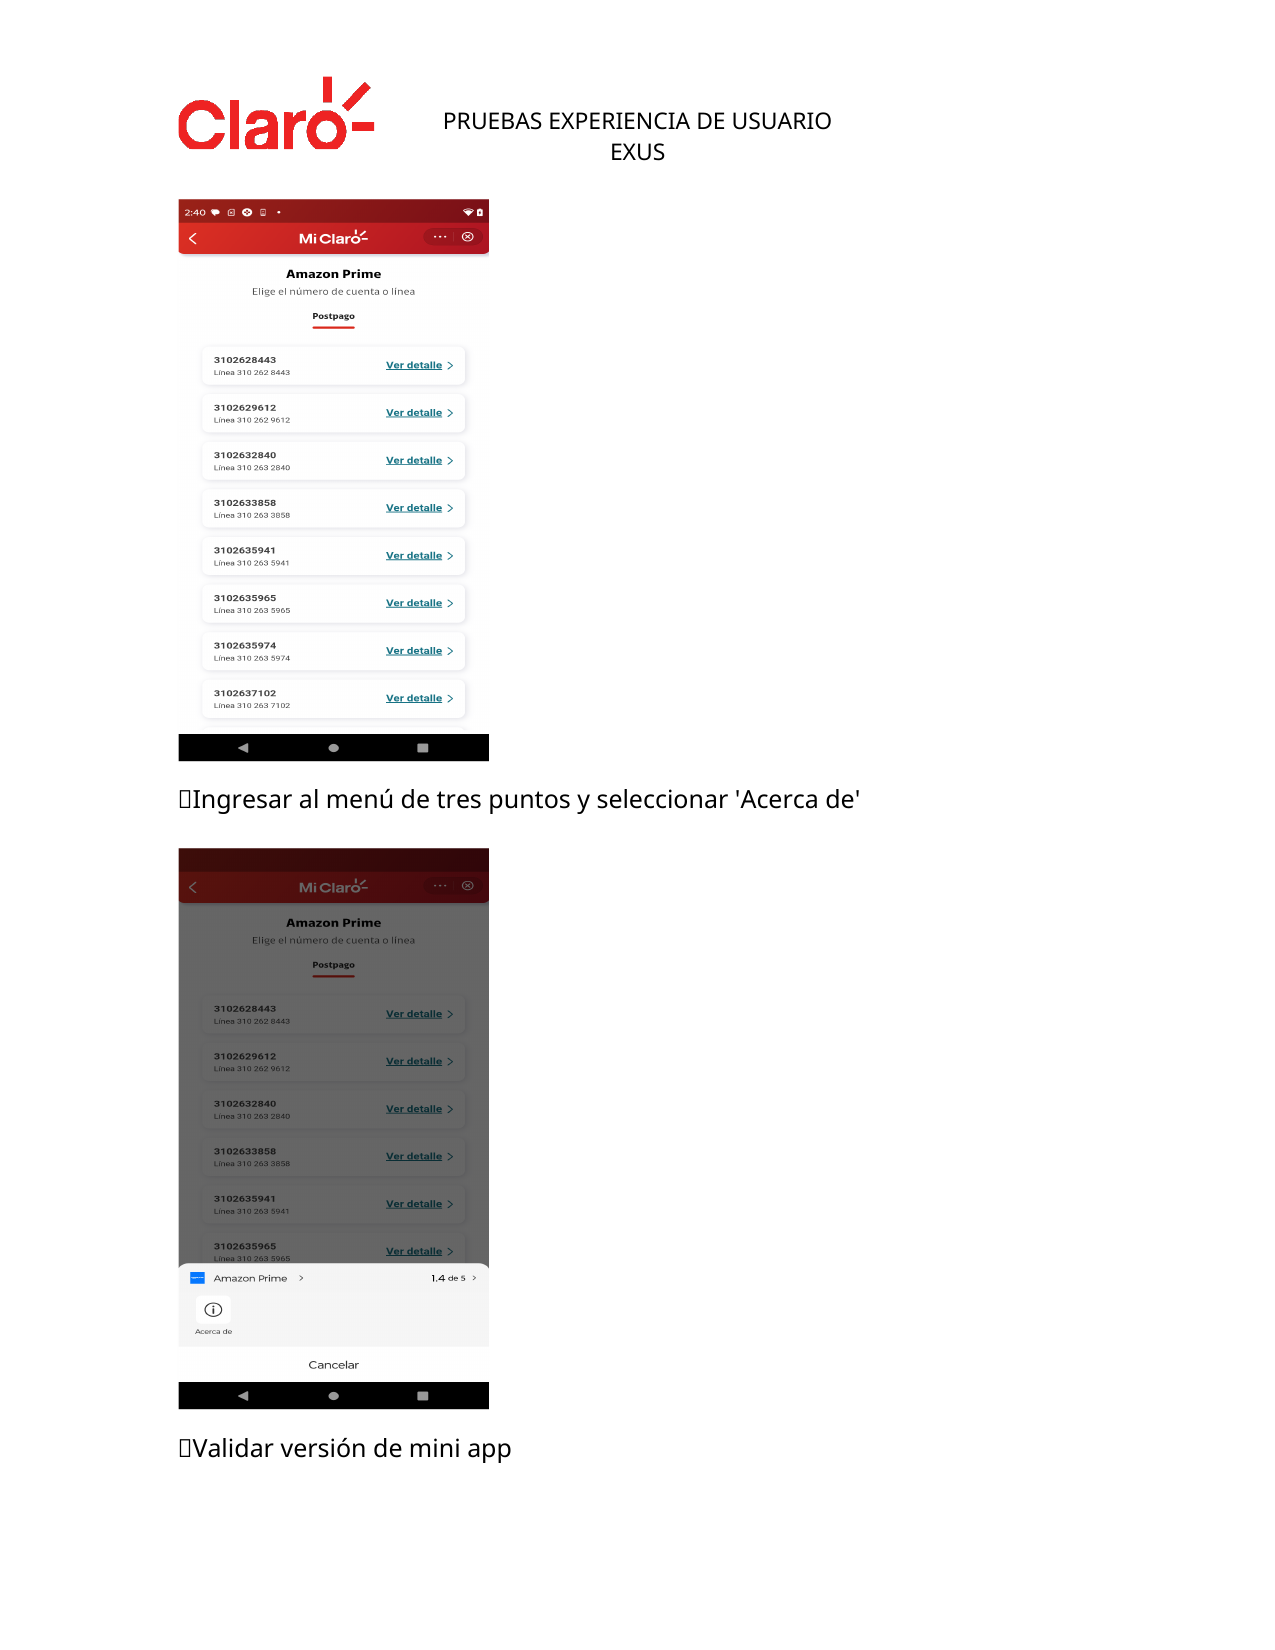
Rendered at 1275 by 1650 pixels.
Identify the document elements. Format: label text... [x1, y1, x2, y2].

text ✅Validar versión de mini app [177, 1431, 1098, 1465]
picture [177, 198, 490, 762]
picture [177, 76, 374, 149]
text ✅Ingresar al menú de tres puntos y seleccionar 'Acerca de' [177, 782, 1098, 816]
picture [177, 847, 490, 1410]
